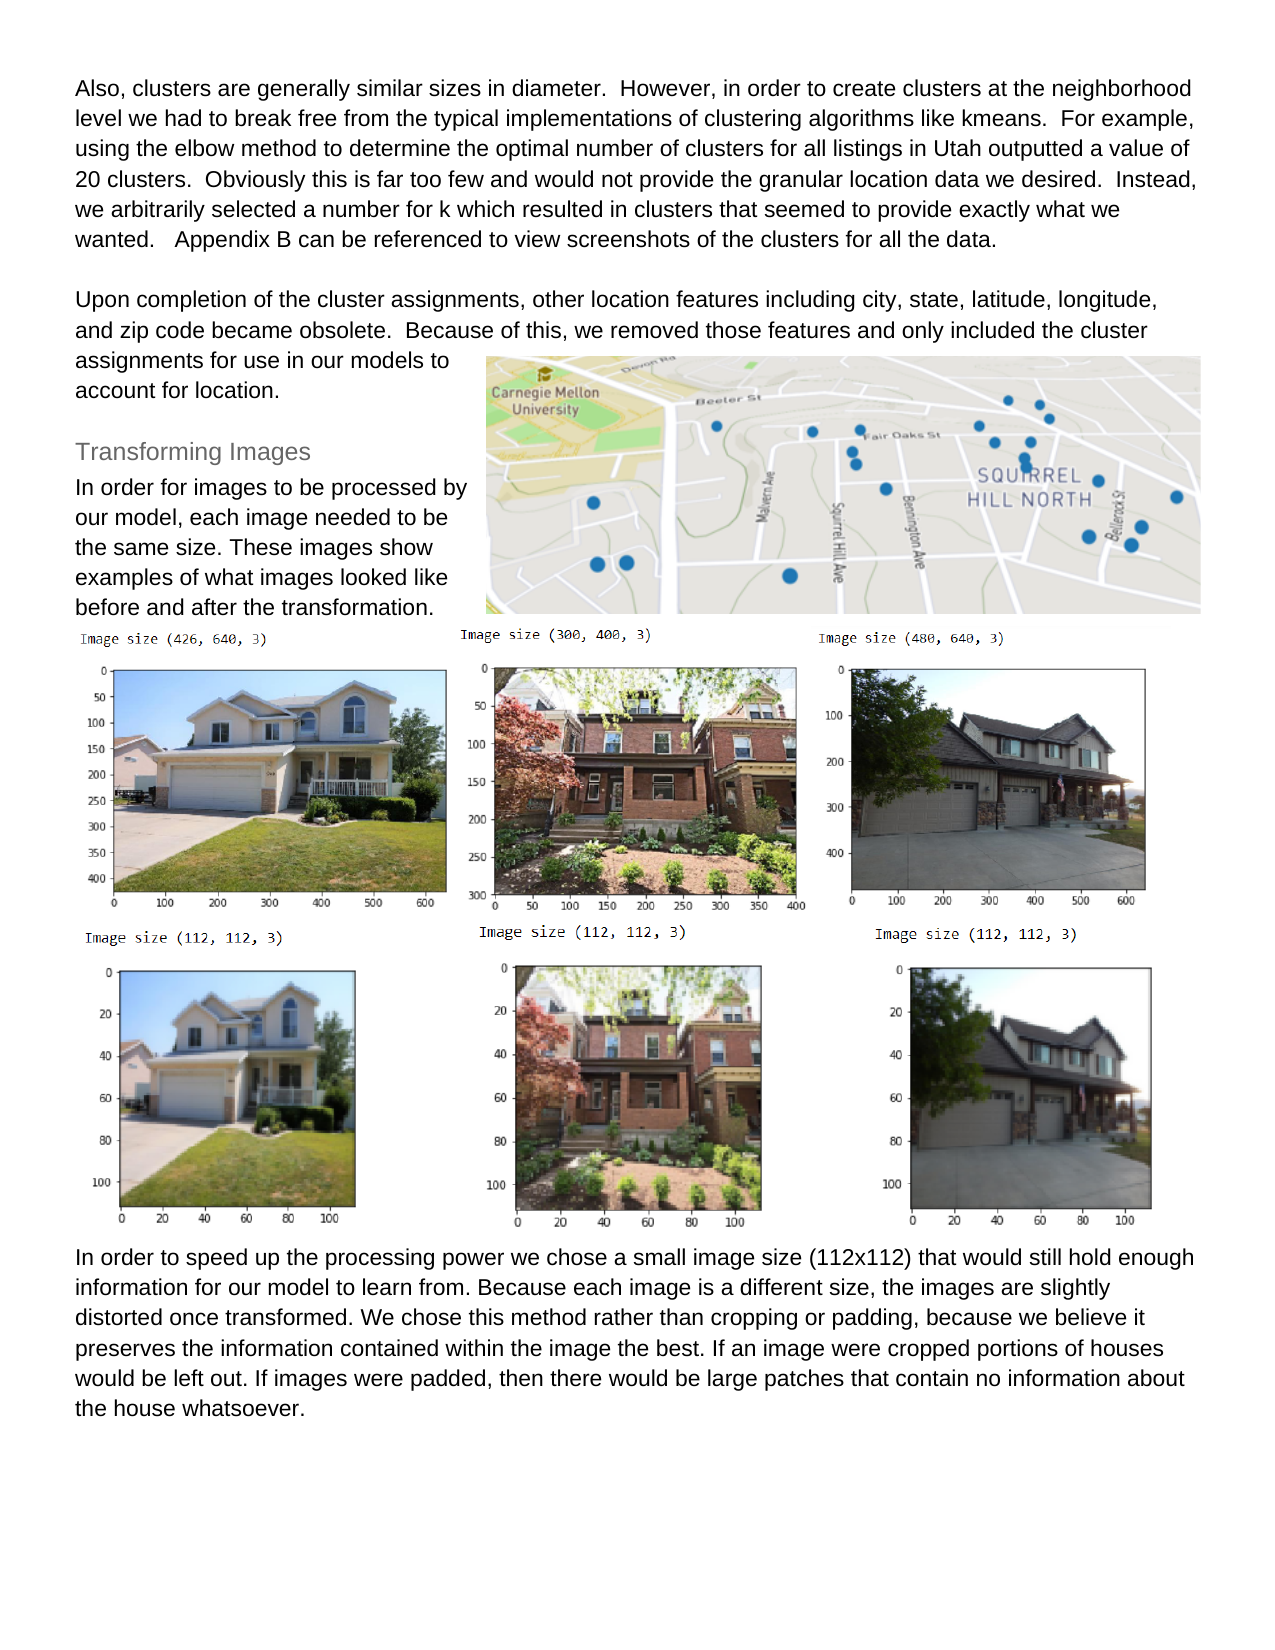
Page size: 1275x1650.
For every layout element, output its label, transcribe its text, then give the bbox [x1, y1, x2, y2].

picture [75, 923, 369, 1236]
picture [486, 356, 1201, 614]
picture [865, 922, 1167, 1236]
subtitle Transforming Images [75, 436, 486, 465]
picture [477, 921, 777, 1236]
text In order to speed up the processing power we chose a small image size (112x112) that would still hold enough information for our model to learn from. Because each image is a different size, the images are slightly distorted once transformed. We chose this method rather than cropping or padding, because we believe it preserves the information contained within the image the best. If an image were cropped portions of houses would be left out. If images were padded, then there would be large patches that contain no information about the house whatsoever. [75, 1244, 1200, 1421]
text In order for images to be processed by our model, each image needed to be the same size. These images show examples of what images looked like before and after the transformation. [75, 473, 1200, 621]
text Upon completion of the cluster assignments, other location features including city, state, latitude, longitude, and zip code became obsolete. Because of this, we removed those features and only included the cluster assignments for use in our models to account for location. [75, 286, 1200, 403]
picture [75, 624, 1172, 918]
